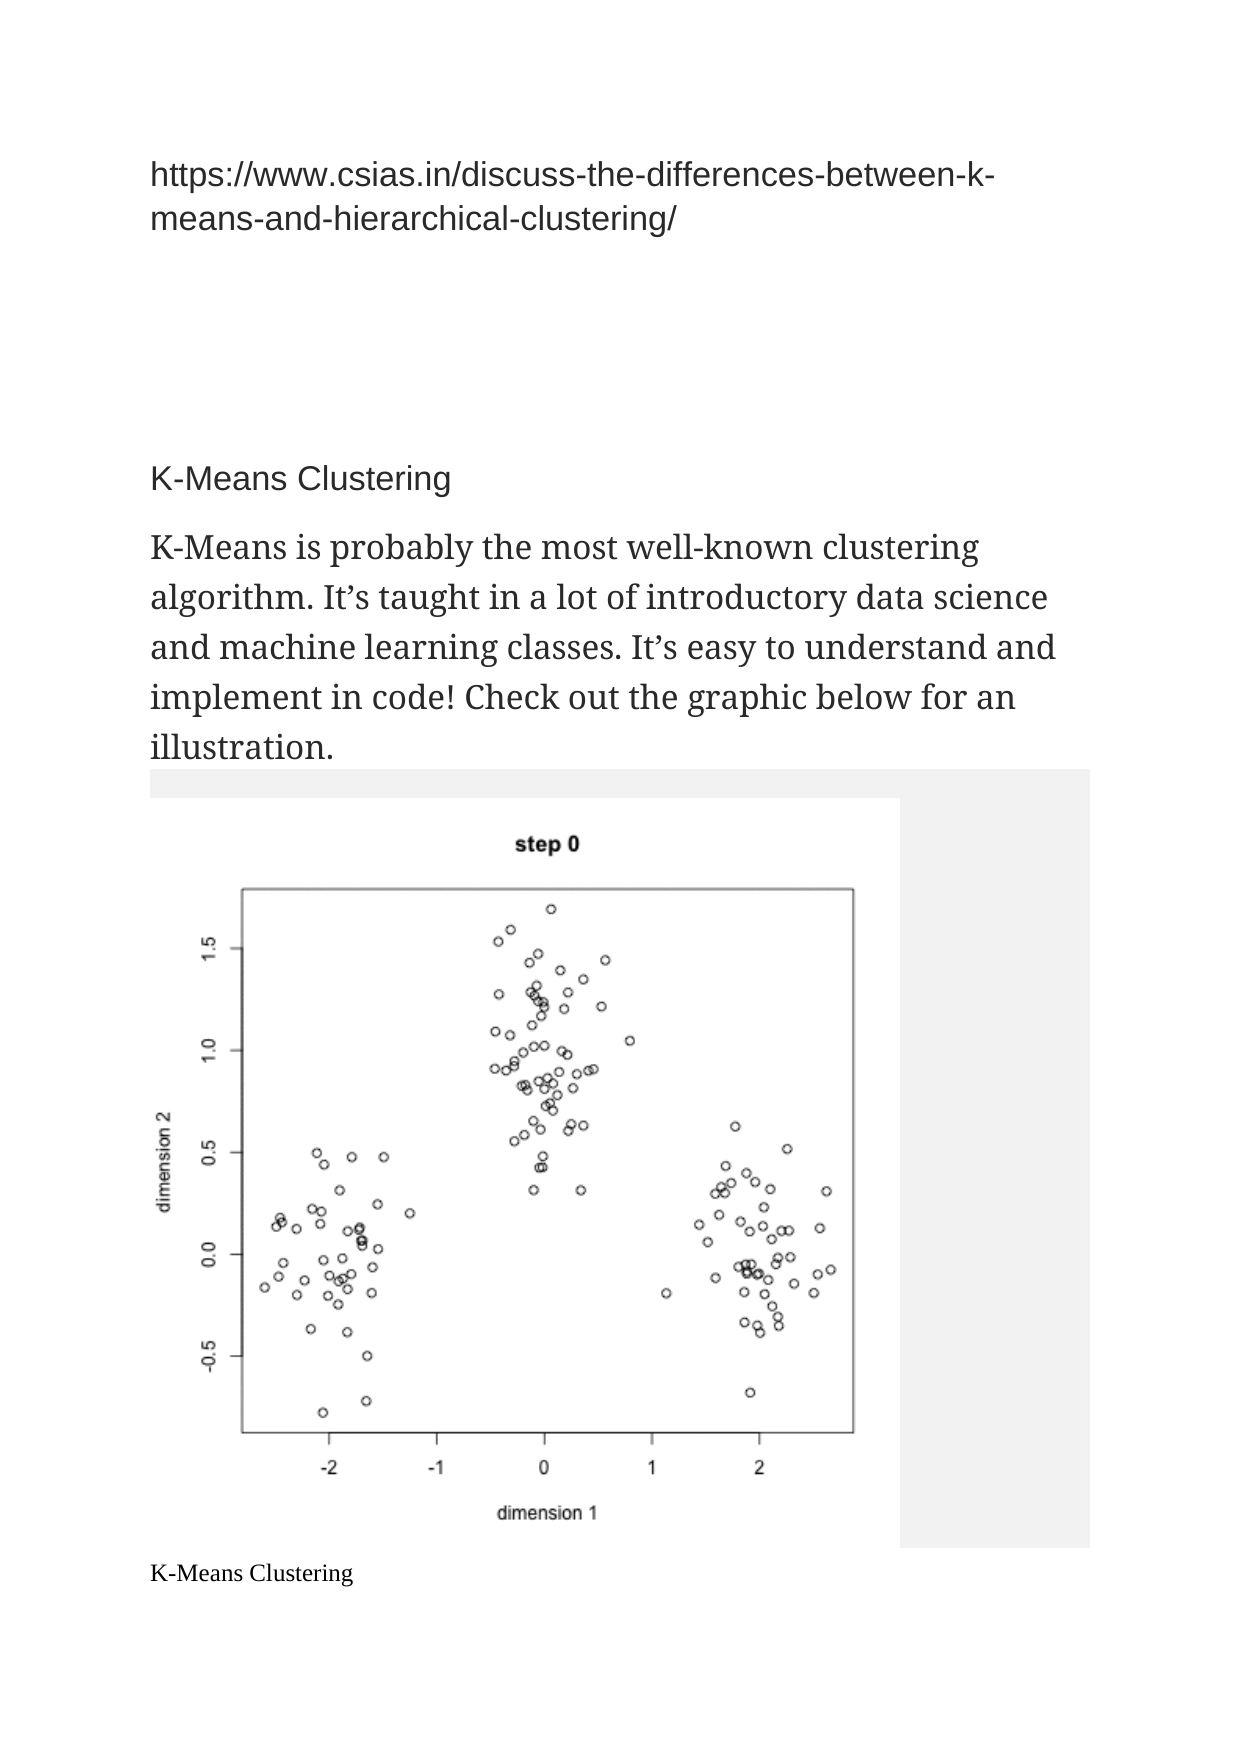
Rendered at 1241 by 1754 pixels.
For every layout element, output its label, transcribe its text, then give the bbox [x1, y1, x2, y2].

picture [150, 798, 901, 1548]
text K-Means is probably the most well-known clustering algorithm. It’s taught in a lot of introductory data science and machine learning classes. It’s easy to understand and implement in code! Check out the graphic below for an illustration. [150, 519, 1090, 769]
text K-Means Clustering [150, 454, 1090, 498]
text K-Means Clustering [150, 1558, 1090, 1587]
text https://www.csias.in/discuss-the-differences-between-k-means-and-hierarchical-clustering/ [150, 150, 1090, 237]
